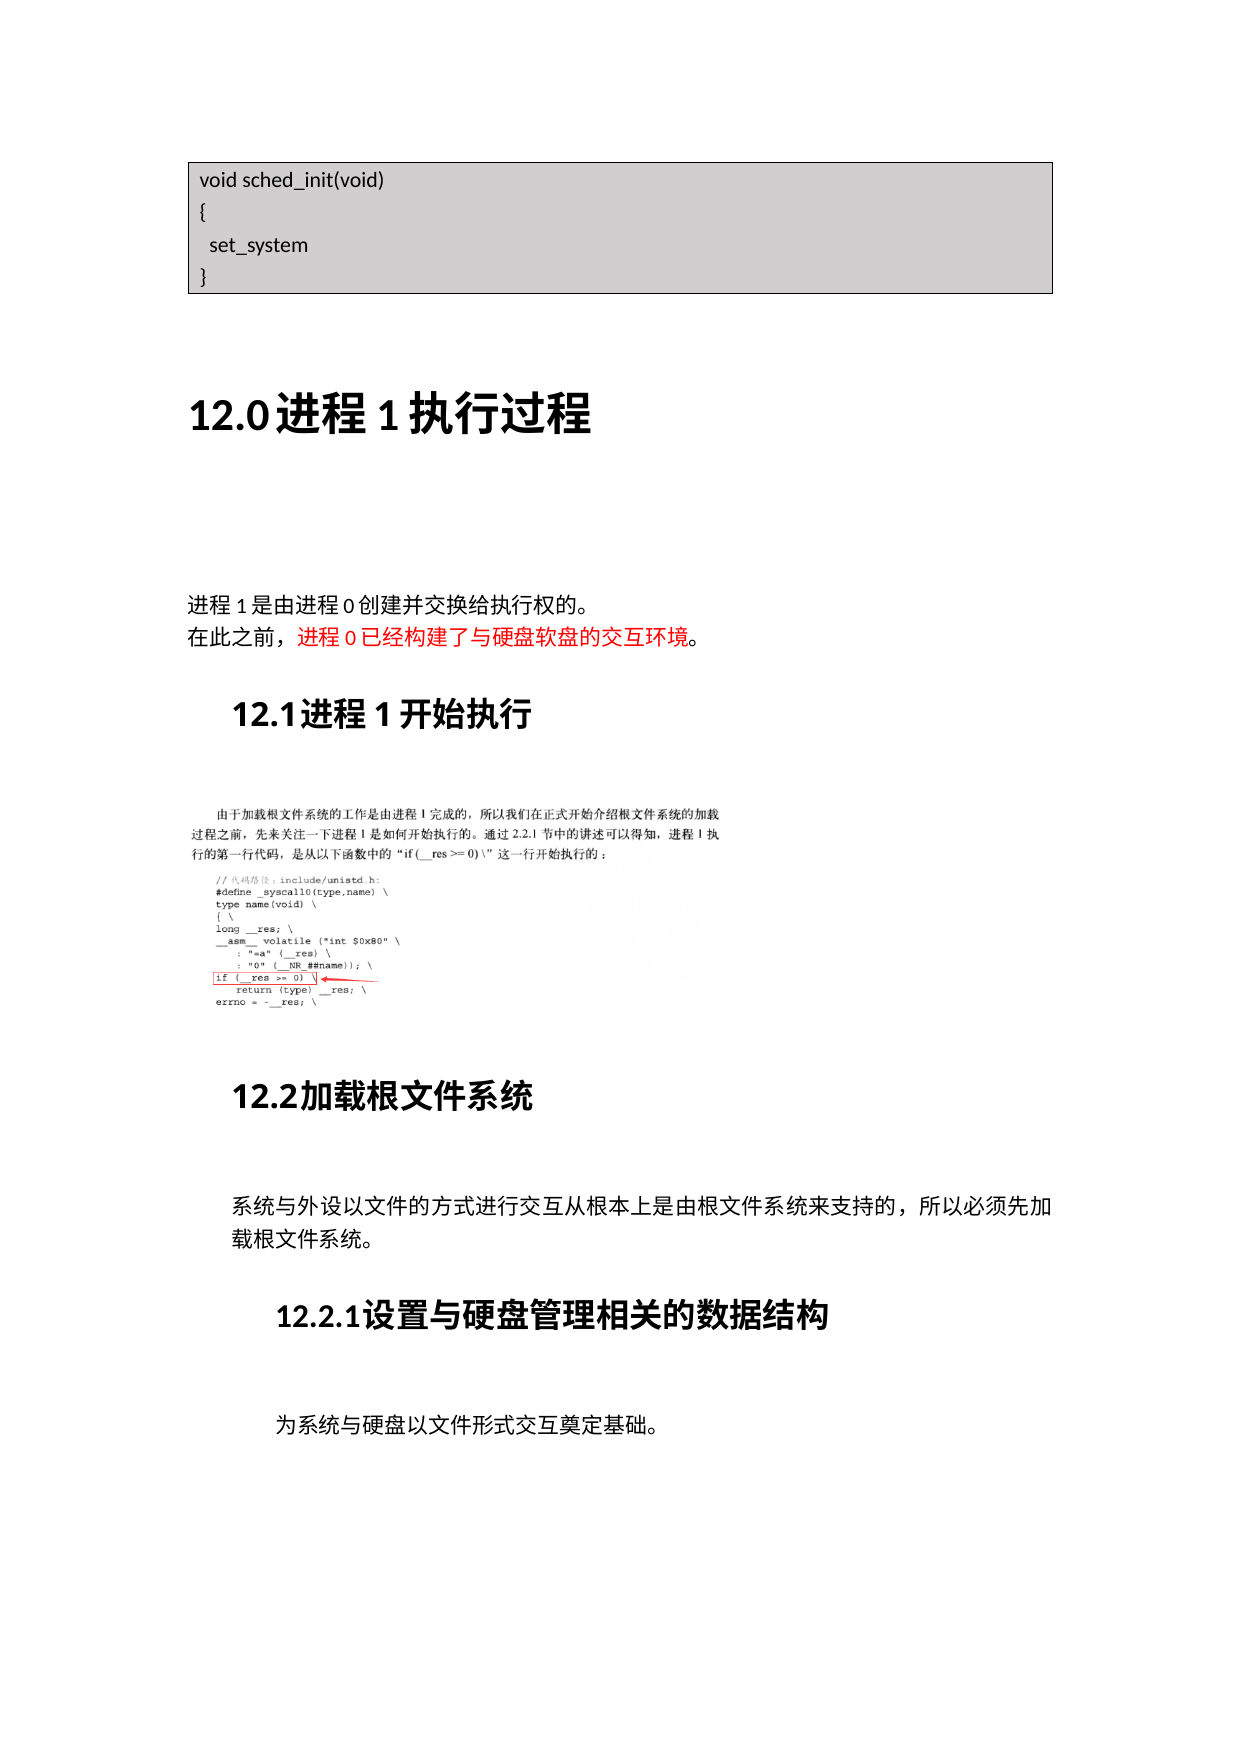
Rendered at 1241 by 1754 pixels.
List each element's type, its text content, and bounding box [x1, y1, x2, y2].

subtitle 加载根文件系统 [231, 1061, 1053, 1126]
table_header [189, 163, 1052, 293]
subtitle 进程1执行过程 [187, 362, 1053, 459]
text 系统与外设以文件的方式进行交互从根本上是由根文件系统来支持的，所以必须先加载根文件系统。 [231, 1189, 1053, 1254]
text 为系统与硬盘以文件形式交互奠定基础。 [275, 1408, 1053, 1441]
text 进程1是由进程0创建并交换给执行权的。 [187, 587, 1053, 620]
subtitle 进程1开始执行 [231, 679, 1053, 744]
picture [187, 806, 723, 1012]
subtitle 设置与硬盘管理相关的数据结构 [275, 1281, 1053, 1346]
text 在此之前，进程0已经构建了与硬盘软盘的交互环境。 [187, 620, 1053, 652]
